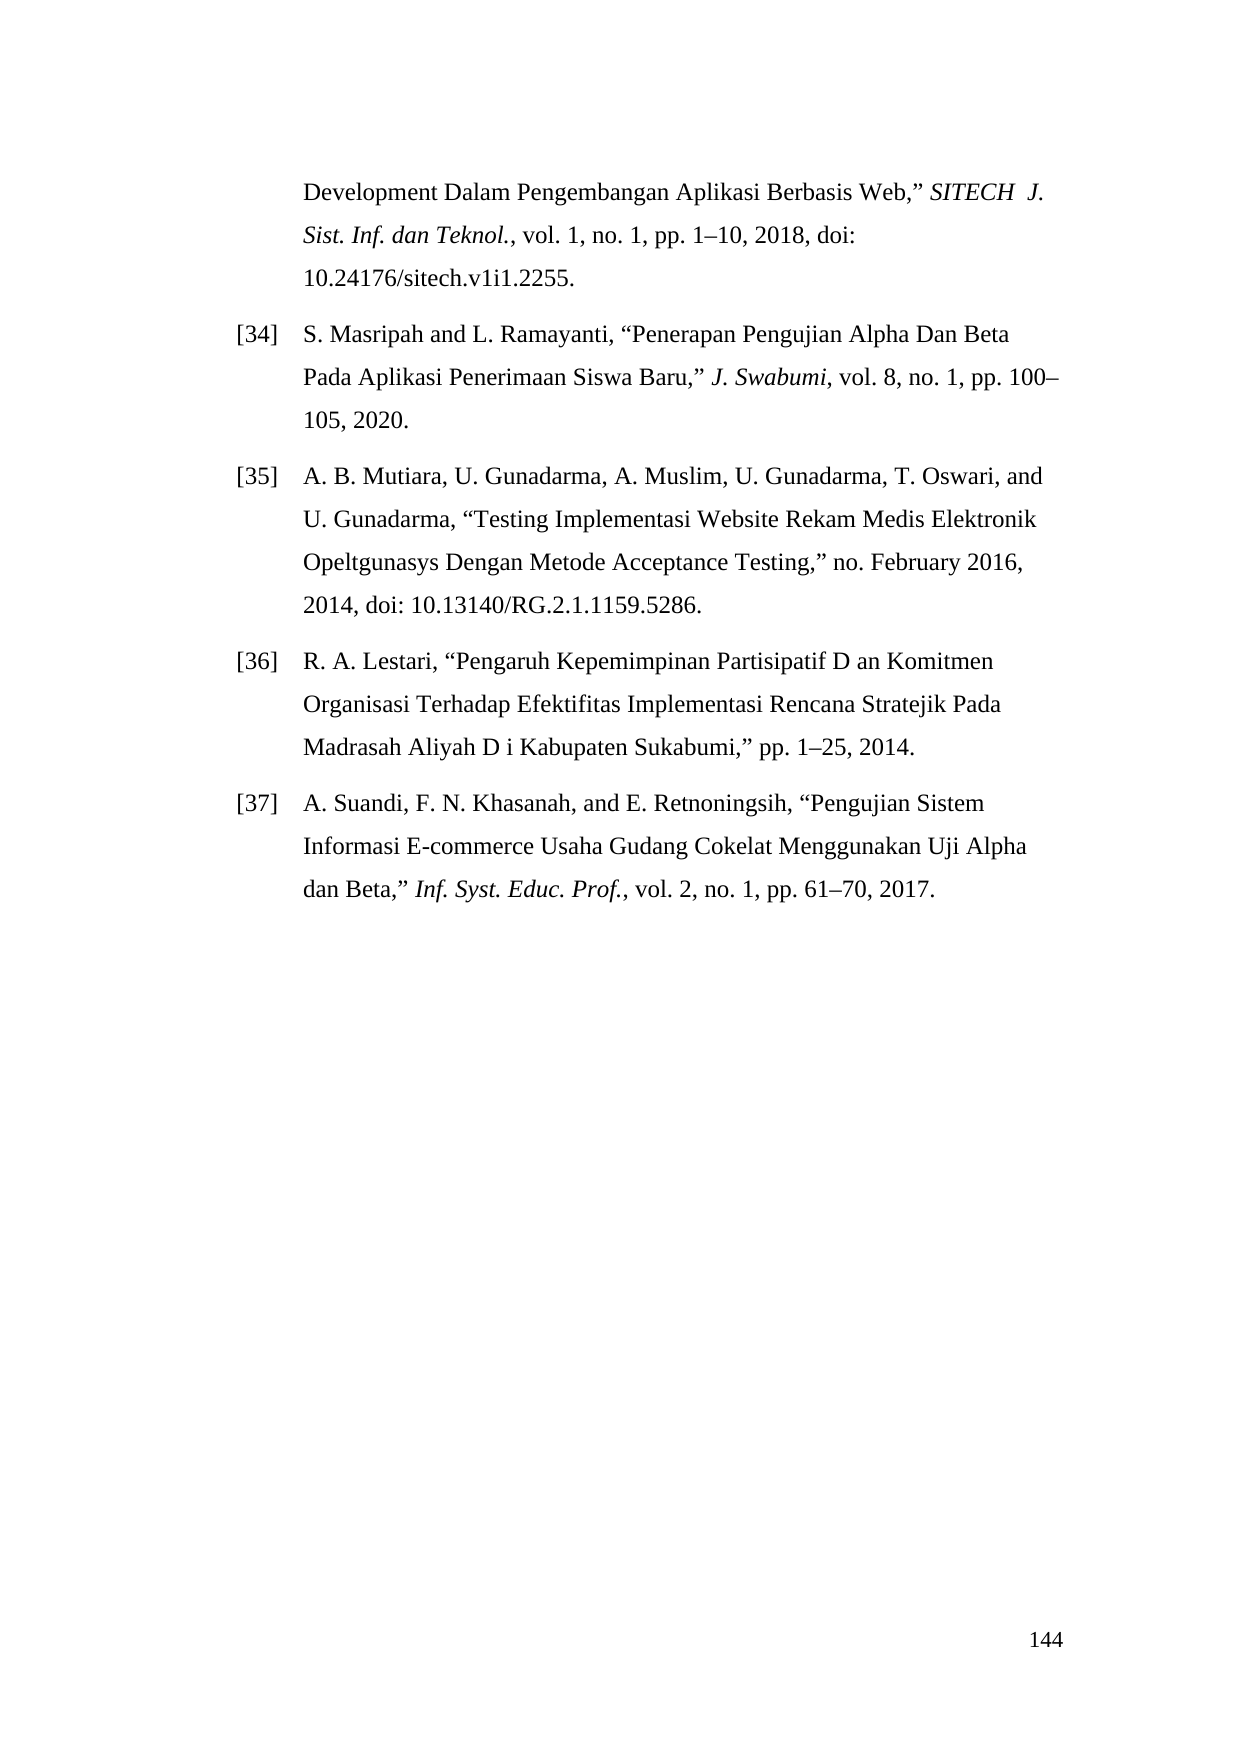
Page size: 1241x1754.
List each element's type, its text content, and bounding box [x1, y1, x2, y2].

text [37] A. Suandi, F. N. Khasanah, and E. Retnoningsih, “Pengujian Sistem Informasi E-commerce Usaha Gudang Cokelat Menggunakan Uji Alpha dan Beta,” Inf. Syst. Educ. Prof., vol. 2, no. 1, pp. 61–70, 2017. [236, 788, 1063, 903]
text [34] S. Masripah and L. Ramayanti, “Penerapan Pengujian Alpha Dan Beta Pada Aplikasi Penerimaan Siswa Baru,” J. Swabumi, vol. 8, no. 1, pp. 100–105, 2020. [236, 319, 1063, 434]
text [36] R. A. Lestari, “Pengaruh Kepemimpinan Partisipatif D an Komitmen Organisasi Terhadap Efektifitas Implementasi Rencana Stratejik Pada Madrasah Aliyah D i Kabupaten Sukabumi,” pp. 1–25, 2014. [236, 646, 1063, 761]
text [35] A. B. Mutiara, U. Gunadarma, A. Muslim, U. Gunadarma, T. Oswari, and U. Gunadarma, “Testing Implementasi Website Rekam Medis Elektronik Opeltgunasys Dengan Metode Acceptance Testing,” no. February 2016, 2014, doi: 10.13140/RG.2.1.1159.5286. [236, 461, 1063, 619]
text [236, 177, 1063, 292]
